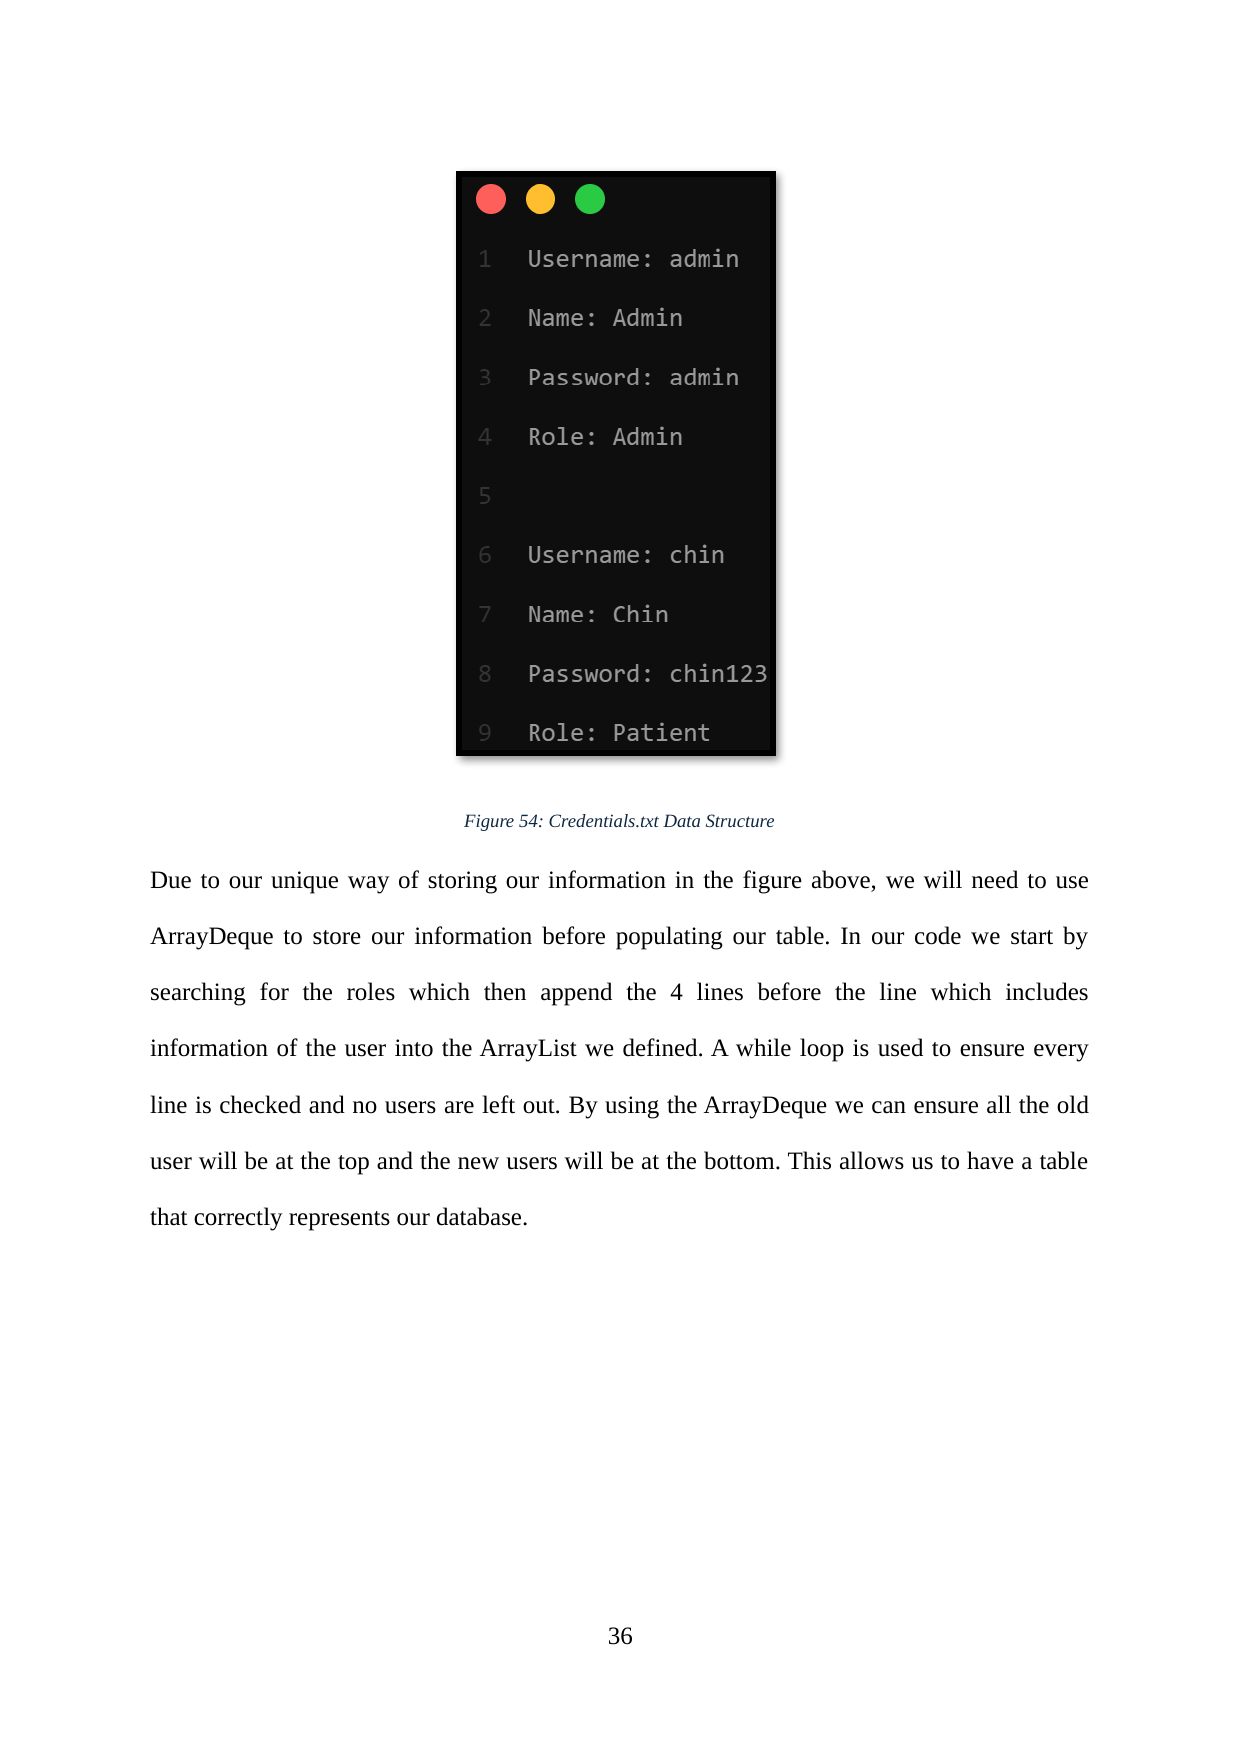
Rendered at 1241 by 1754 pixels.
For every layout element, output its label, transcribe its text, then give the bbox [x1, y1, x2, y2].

text Figure 54: Credentials.txt Data Structure [150, 802, 1090, 839]
text Due to our unique way of storing our information in the figure above, we will need to use ArrayDeque to store our information before populating our table. In our code we start by searching for the roles which then append the 4 lines before the line which includes information of the user into the ArrayList we defined. A while loop is used to ensure every line is checked and no users are left out. By using the ArrayDeque we can ensure all the old user will be at the top and the new users will be at the bottom. This allows us to have a table that correctly represents our database. [150, 860, 1090, 1235]
picture [462, 177, 770, 750]
